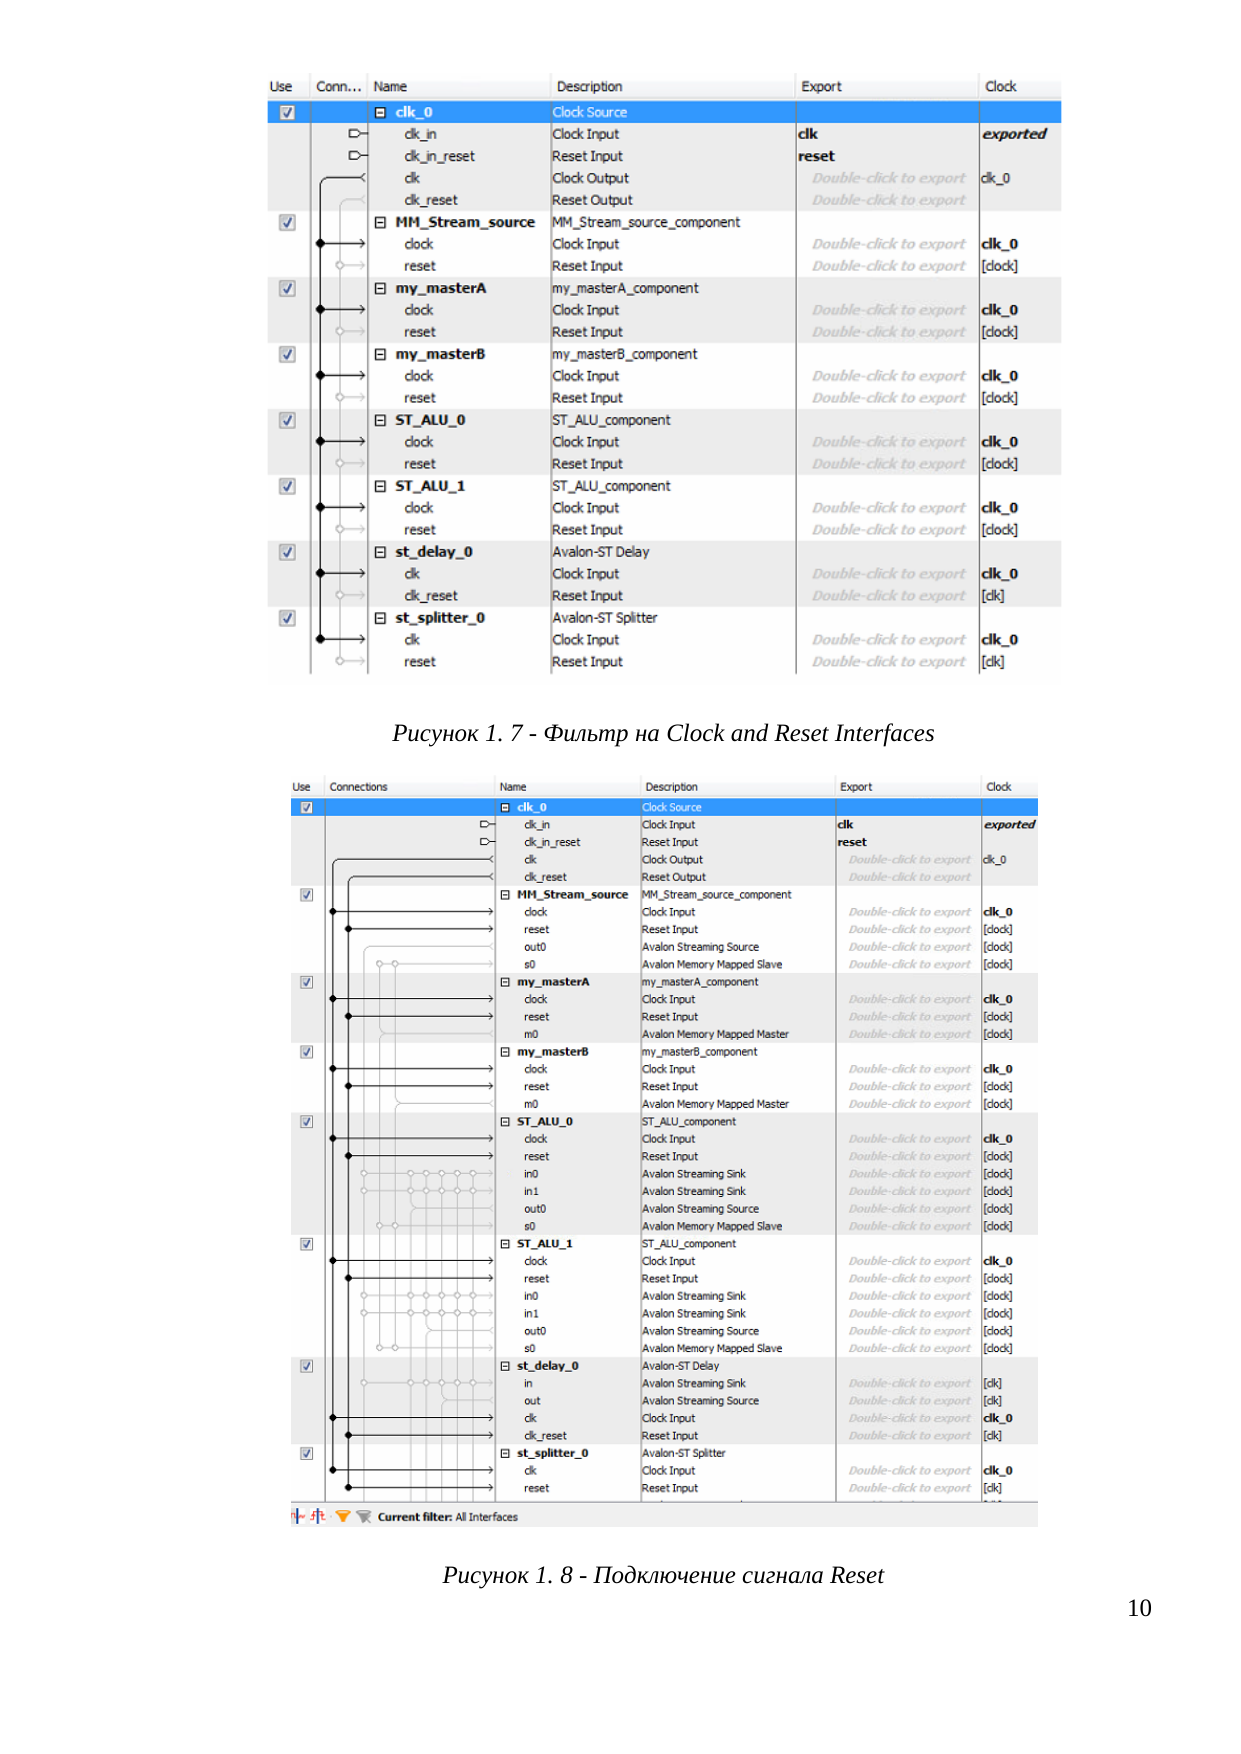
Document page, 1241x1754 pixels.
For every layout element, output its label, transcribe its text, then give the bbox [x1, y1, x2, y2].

picture [267, 73, 1062, 685]
picture [291, 775, 1038, 1527]
text Рисунок 1. 8 - Подключение сигнала Reset [177, 1560, 1152, 1589]
text Рисунок 1. 7 - Фильтр на Clock and Reset Interfaces [177, 718, 1152, 747]
